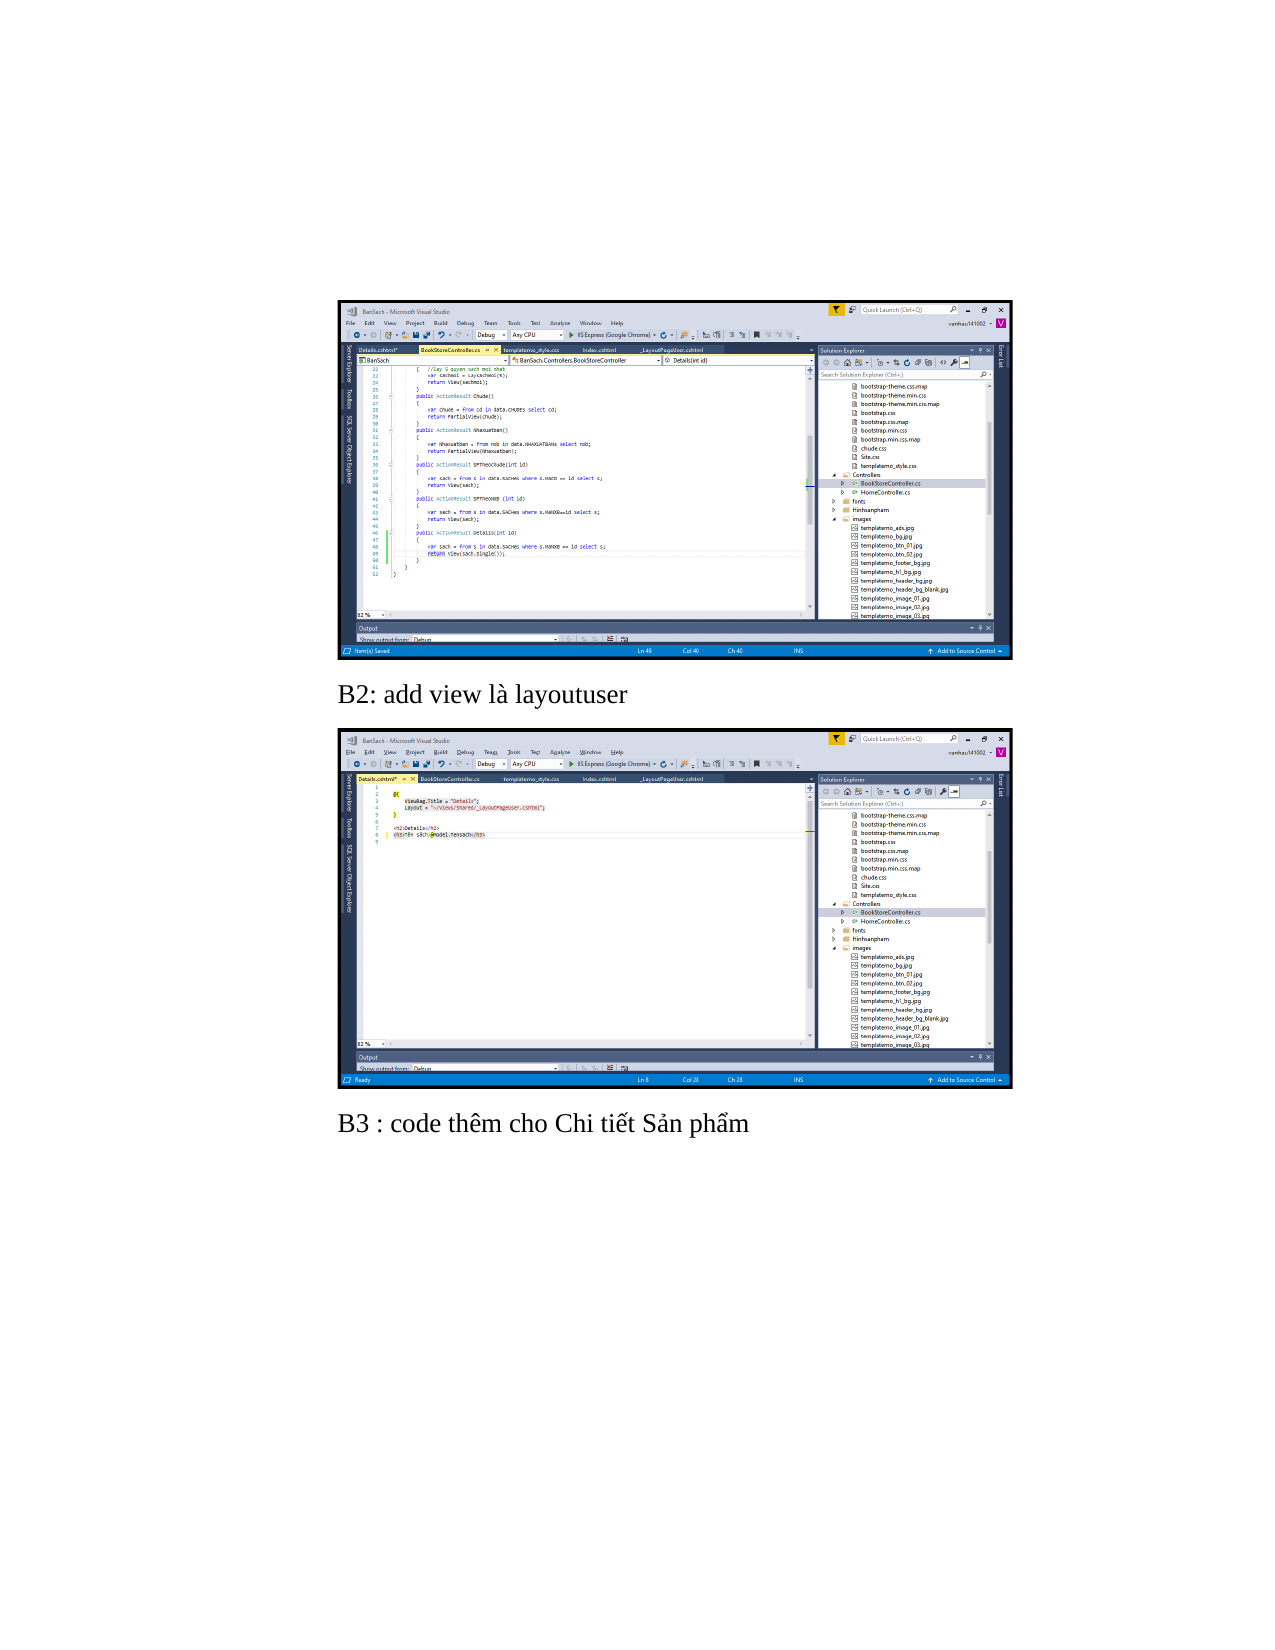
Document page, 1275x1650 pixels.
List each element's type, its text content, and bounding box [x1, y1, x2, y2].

text B3 : code thêm cho Chi tiết Sản phẩm [337, 1107, 975, 1138]
text B2: add view là layoutuser [337, 678, 975, 710]
